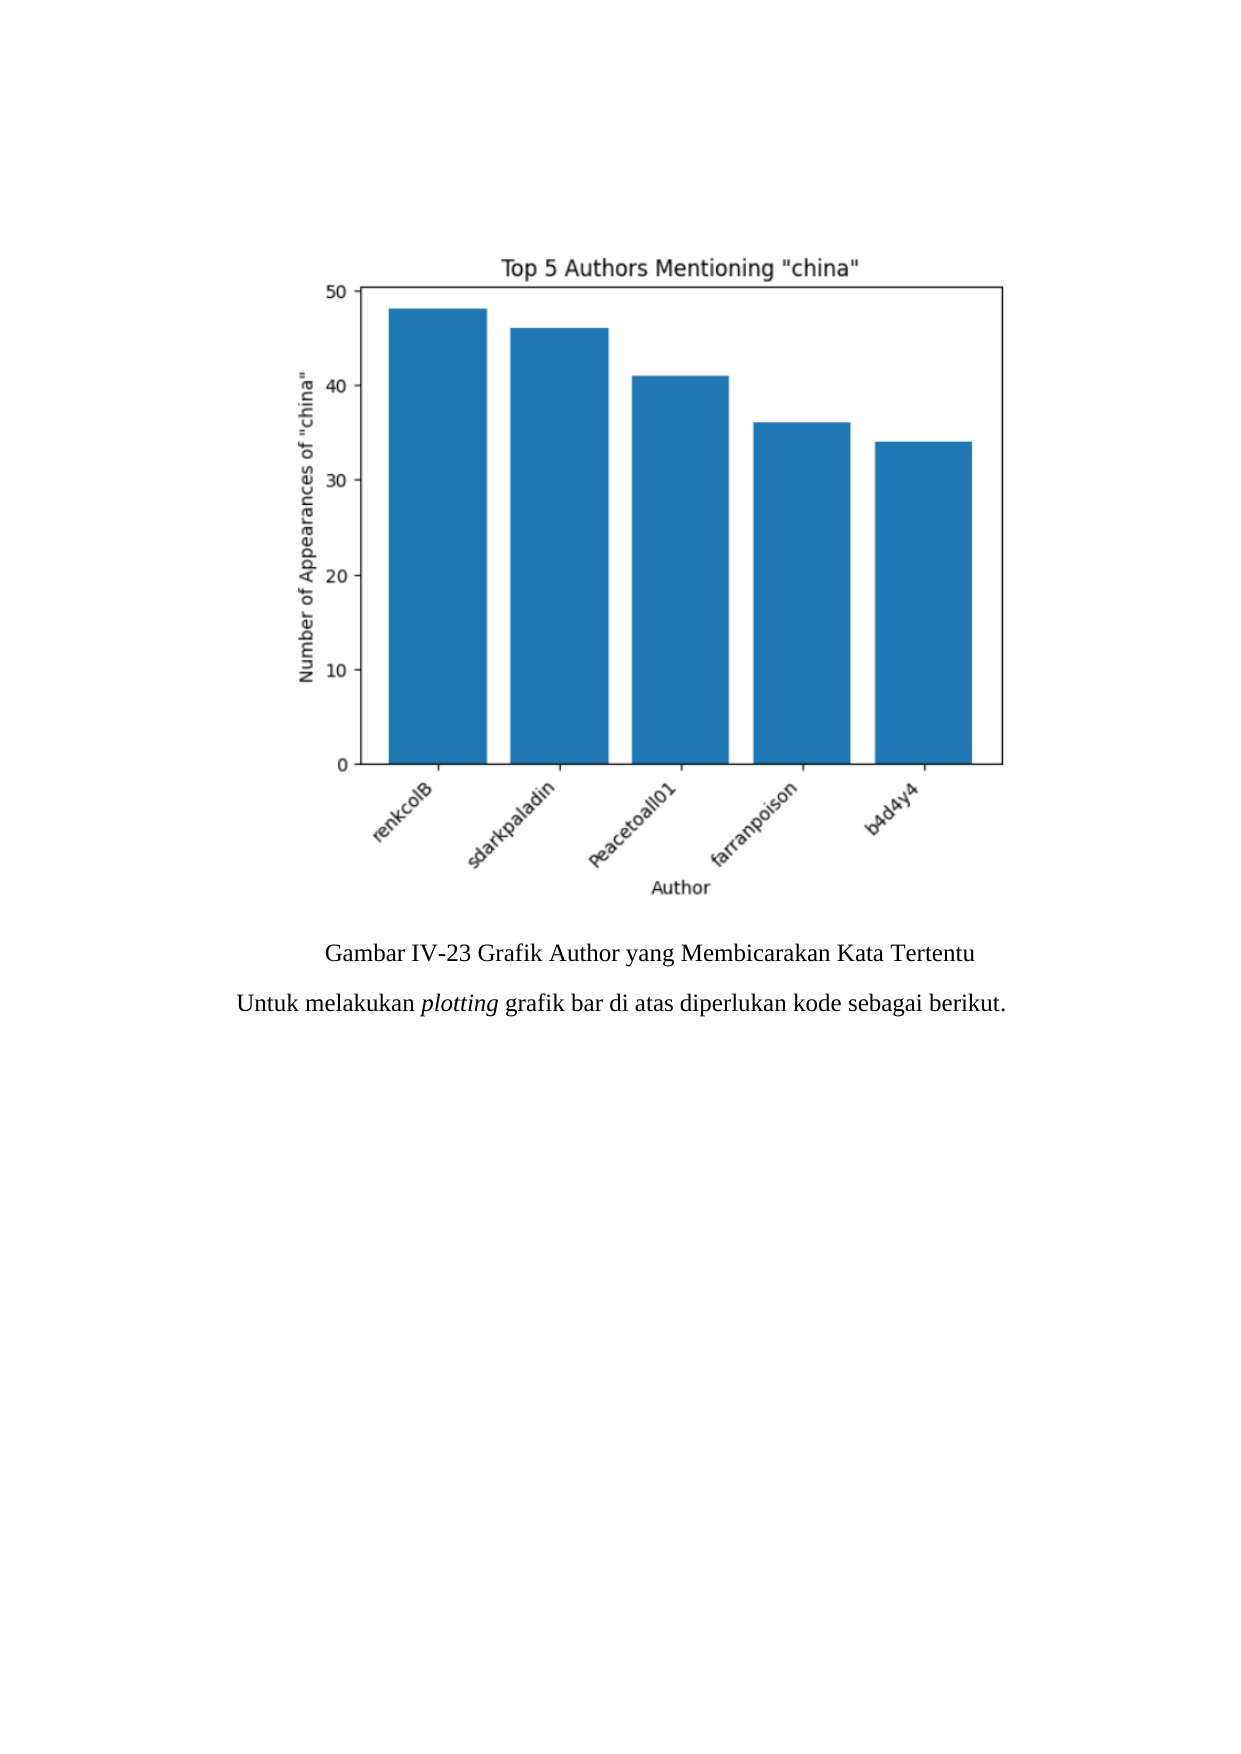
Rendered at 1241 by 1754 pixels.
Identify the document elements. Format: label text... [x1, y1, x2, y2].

picture [266, 244, 1033, 912]
text Untuk melakukan plotting grafik bar di atas diperlukan kode sebagai berikut. [236, 988, 1063, 1017]
